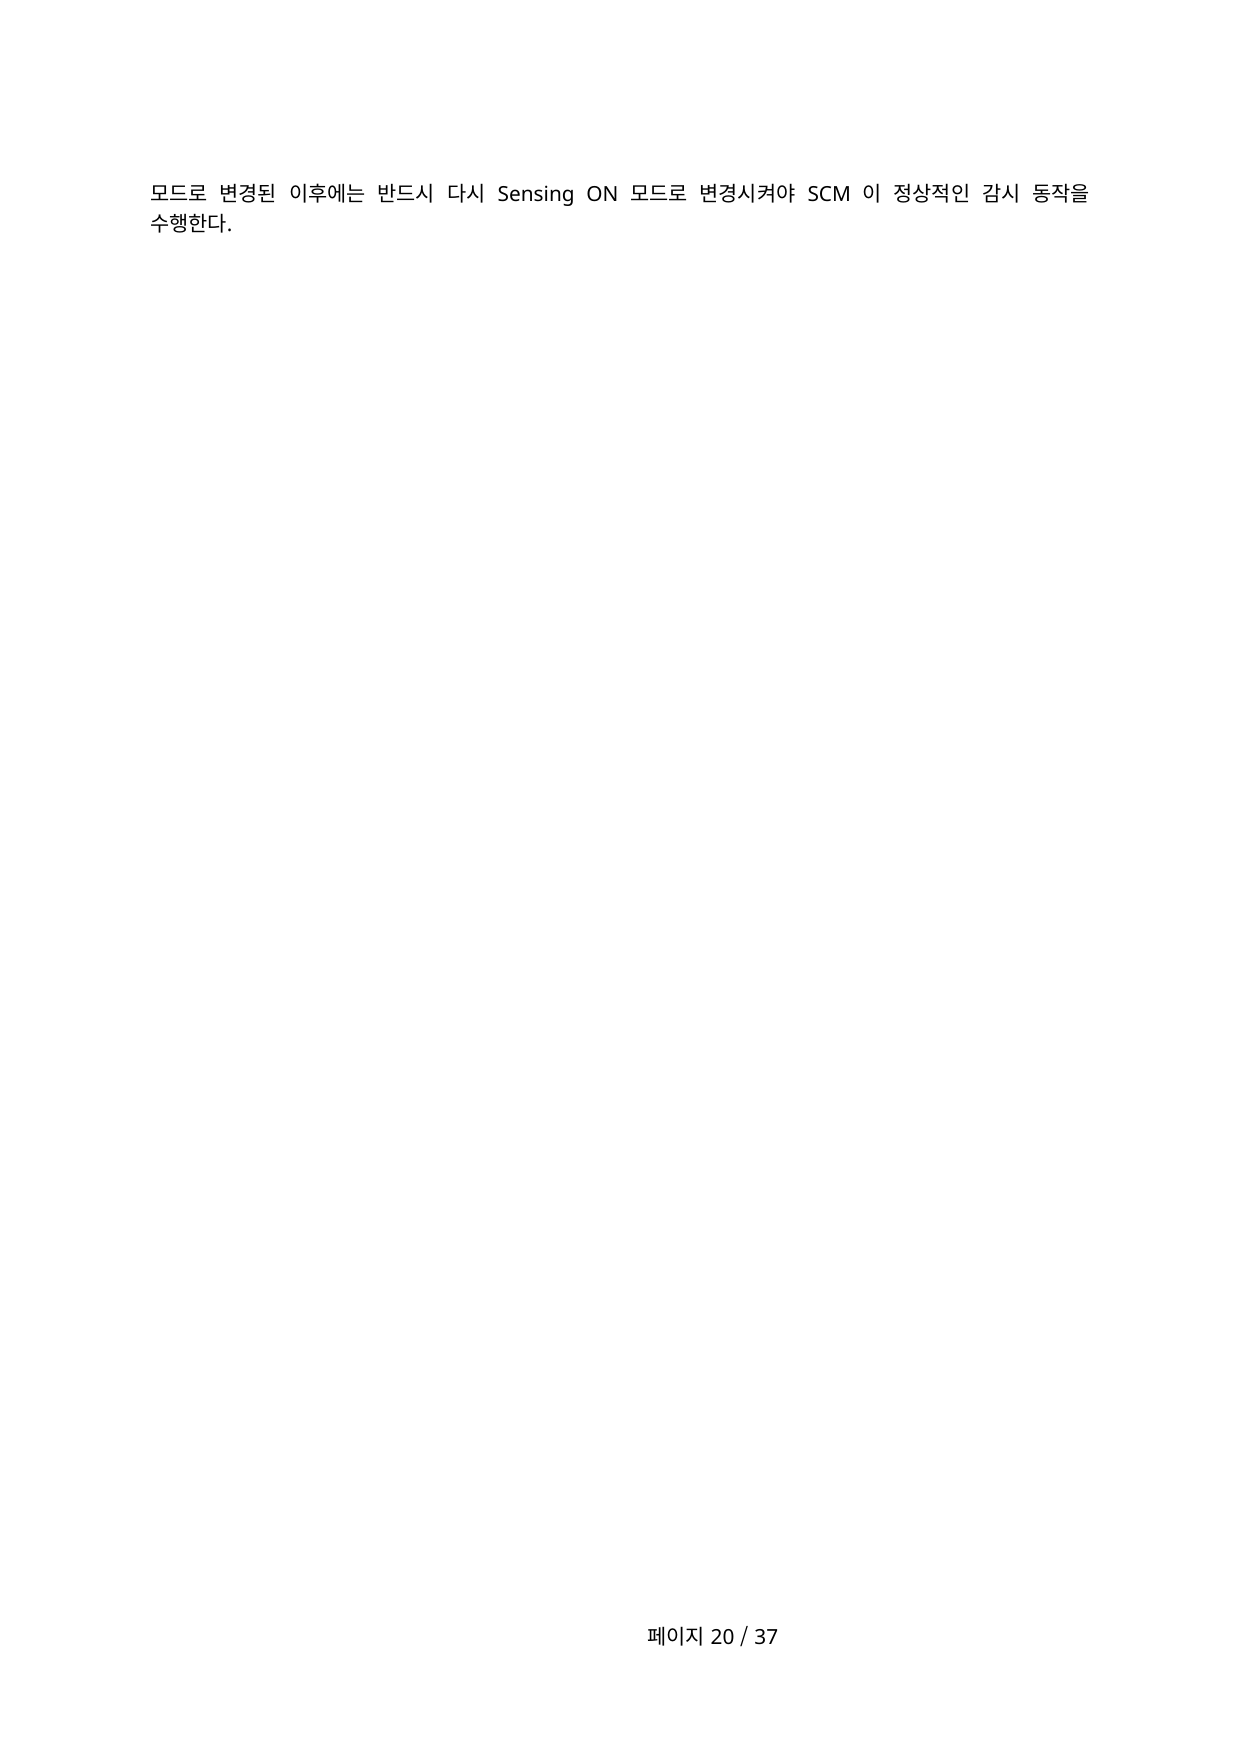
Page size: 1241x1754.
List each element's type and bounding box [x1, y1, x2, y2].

text [150, 177, 1090, 238]
